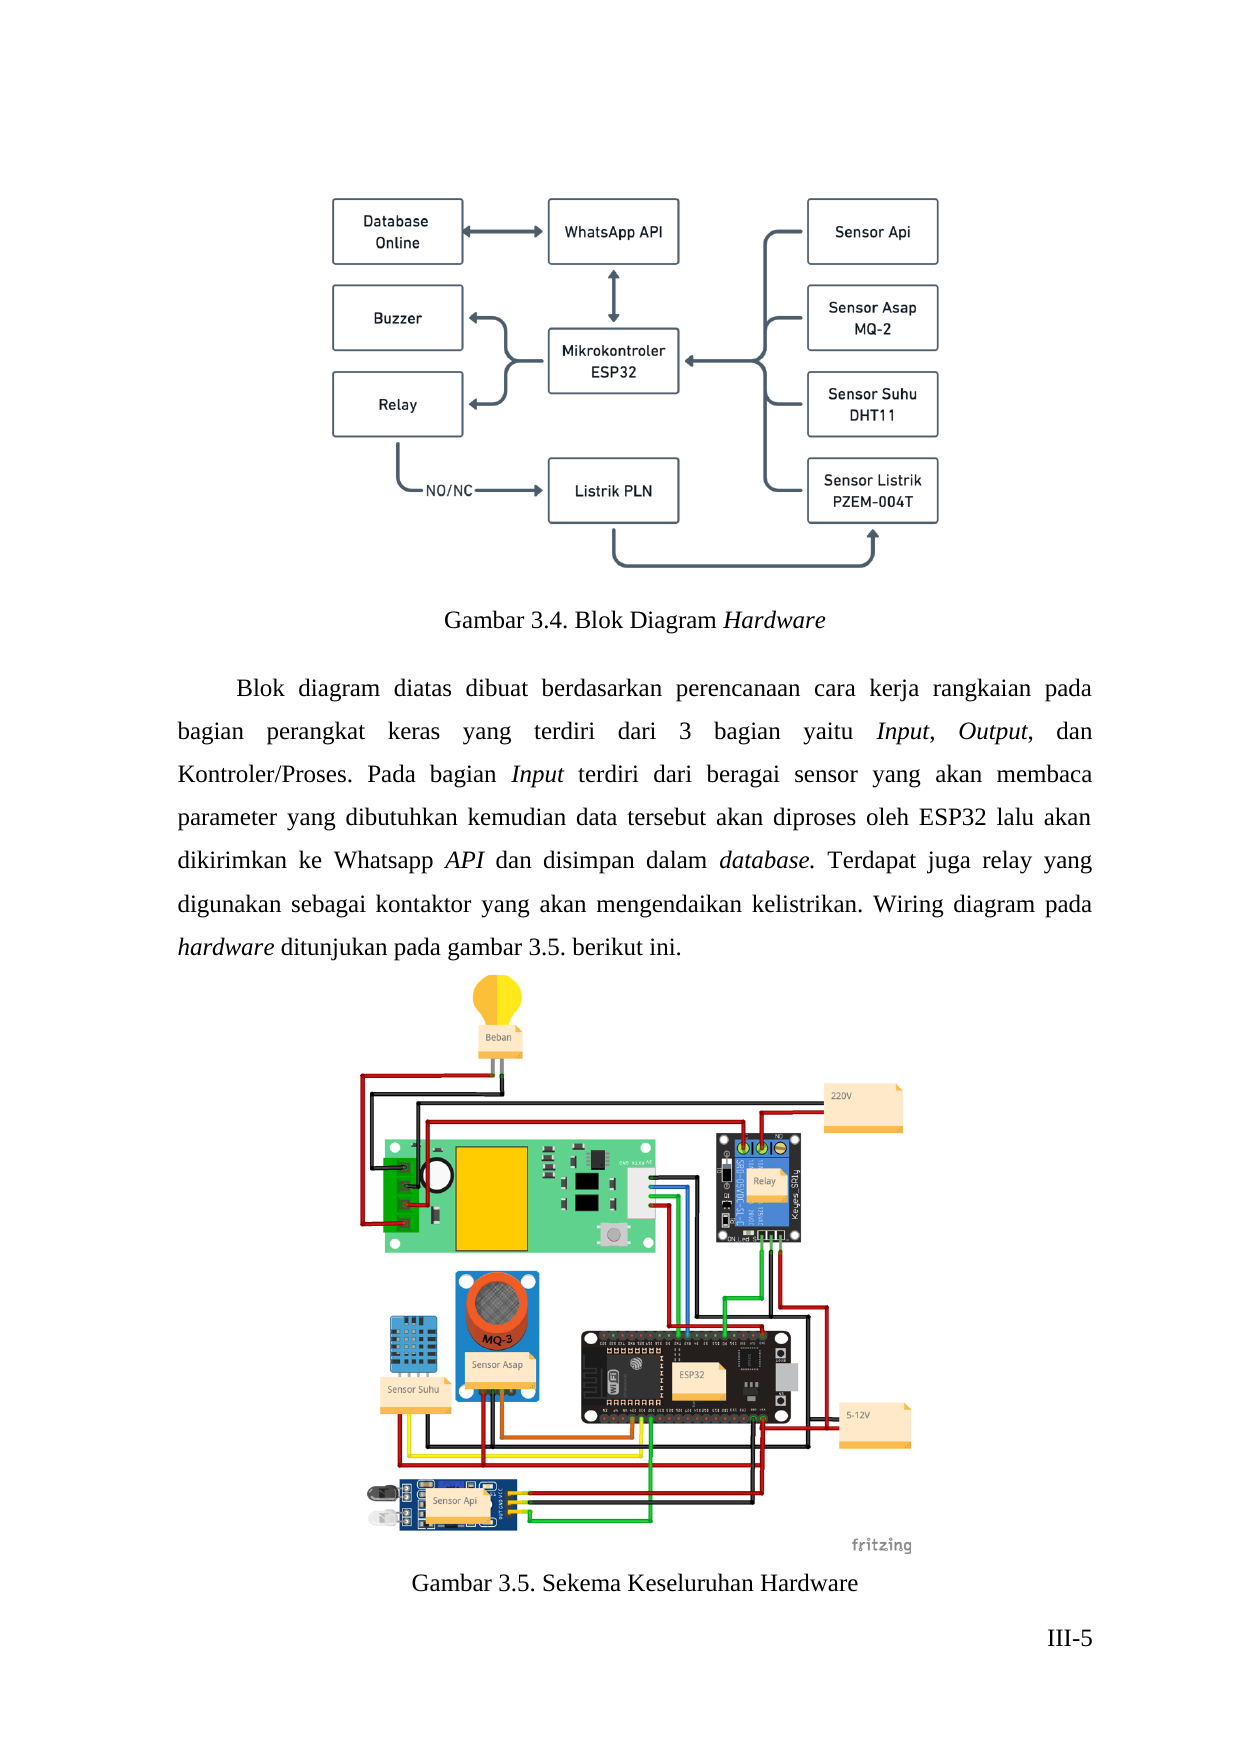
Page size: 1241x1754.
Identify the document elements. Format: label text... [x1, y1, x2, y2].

picture [358, 975, 912, 1554]
text Gambar 3.5. Sekema Keseluruhan Hardware [177, 1568, 1092, 1597]
list Gambar 3.4. Blok Diagram Hardware [177, 605, 1092, 634]
picture [311, 177, 959, 591]
list Blok diagram diatas dibuat berdasarkan perencanaan cara kerja rangkaian pada bagian perangkat keras yang terdiri dari 3 bagian yaitu Input, Output, dan Kontroler/Proses. Pada bagian Input terdiri dari beragai sensor yang akan membaca parameter yang dibutuhkan kemudian data tersebut akan diproses oleh ESP32 lalu akan dikirimkan ke Whatsapp API dan disimpan dalam database. Terdapat juga relay yang digunakan sebagai kontaktor yang akan mengendaikan kelistrikan. Wiring diagram pada hardware ditunjukan pada gambar 3.5. berikut ini. [177, 673, 1092, 961]
